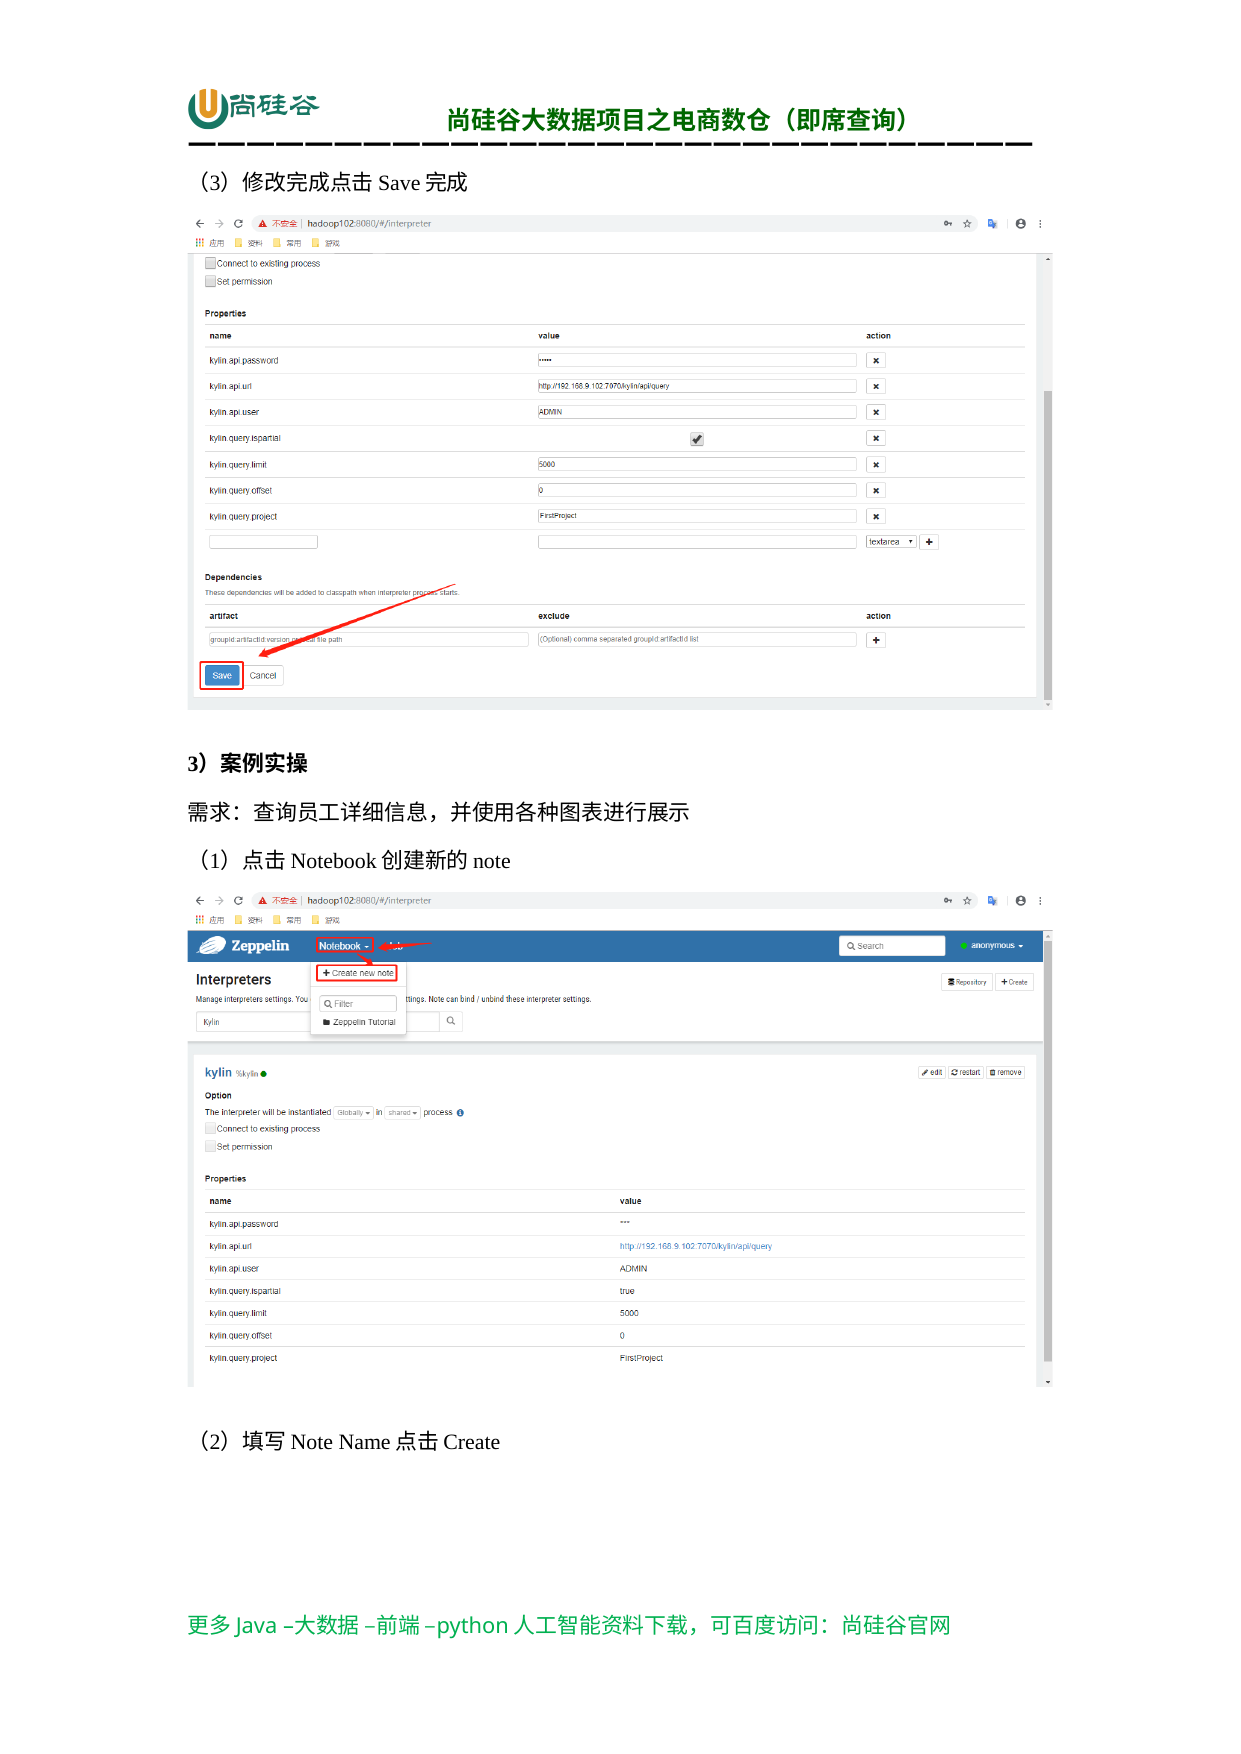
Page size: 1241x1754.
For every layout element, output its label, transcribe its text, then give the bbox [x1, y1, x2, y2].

text （3）修改完成点击Save完成 [187, 165, 1053, 197]
picture [187, 213, 1053, 710]
text 需求：查询员工详细信息，并使用各种图表进行展示 [187, 794, 1053, 827]
picture [187, 890, 1053, 1387]
text （2）填写Note Name点击Create [187, 1423, 1053, 1456]
text 3）案例实操 [187, 746, 1053, 778]
text （1）点击Notebook创建新的note [187, 842, 1053, 875]
picture [187, 88, 321, 130]
